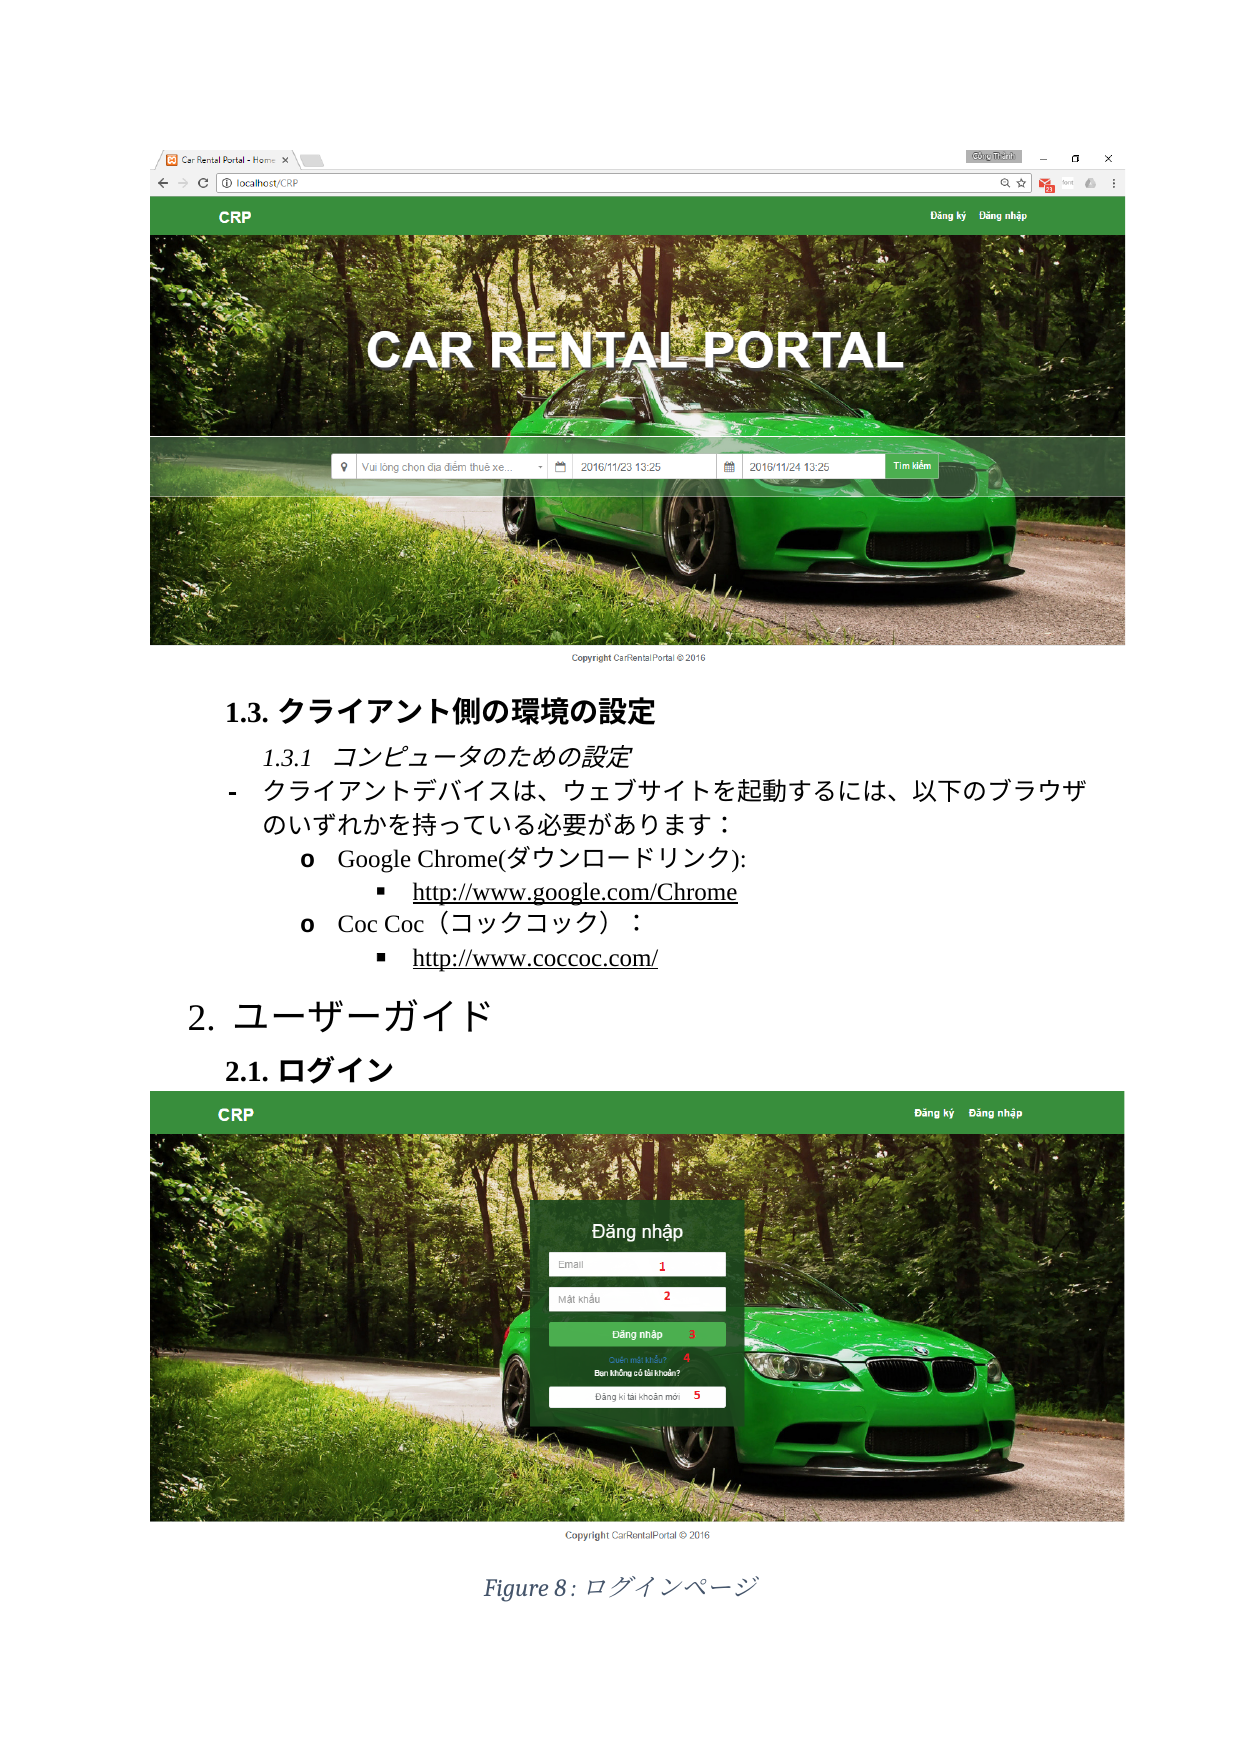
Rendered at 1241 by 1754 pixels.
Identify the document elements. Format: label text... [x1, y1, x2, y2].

text Figure 8 : ログインページ [150, 1568, 1090, 1603]
list http://www.google.com/Chrome [375, 877, 1090, 906]
list Coc Coc（コックコック）： [300, 908, 1090, 940]
picture [150, 1091, 1125, 1549]
picture [150, 150, 1125, 670]
list クライアントデバイスは、ウェブサイトを起動するには、以下のブラウザのいずれかを持っている必要があります： [225, 776, 1090, 841]
subtitle ユーザーガイド [187, 991, 1090, 1042]
subtitle クライアント側の環境の設定 [225, 688, 1090, 731]
subtitle コンピュータのための設定 [262, 737, 1090, 773]
list http://www.coccoc.com/ [375, 943, 1090, 972]
subtitle ログイン [225, 1050, 1090, 1089]
list Google Chrome(ダウンロードリンク): [300, 843, 1090, 875]
